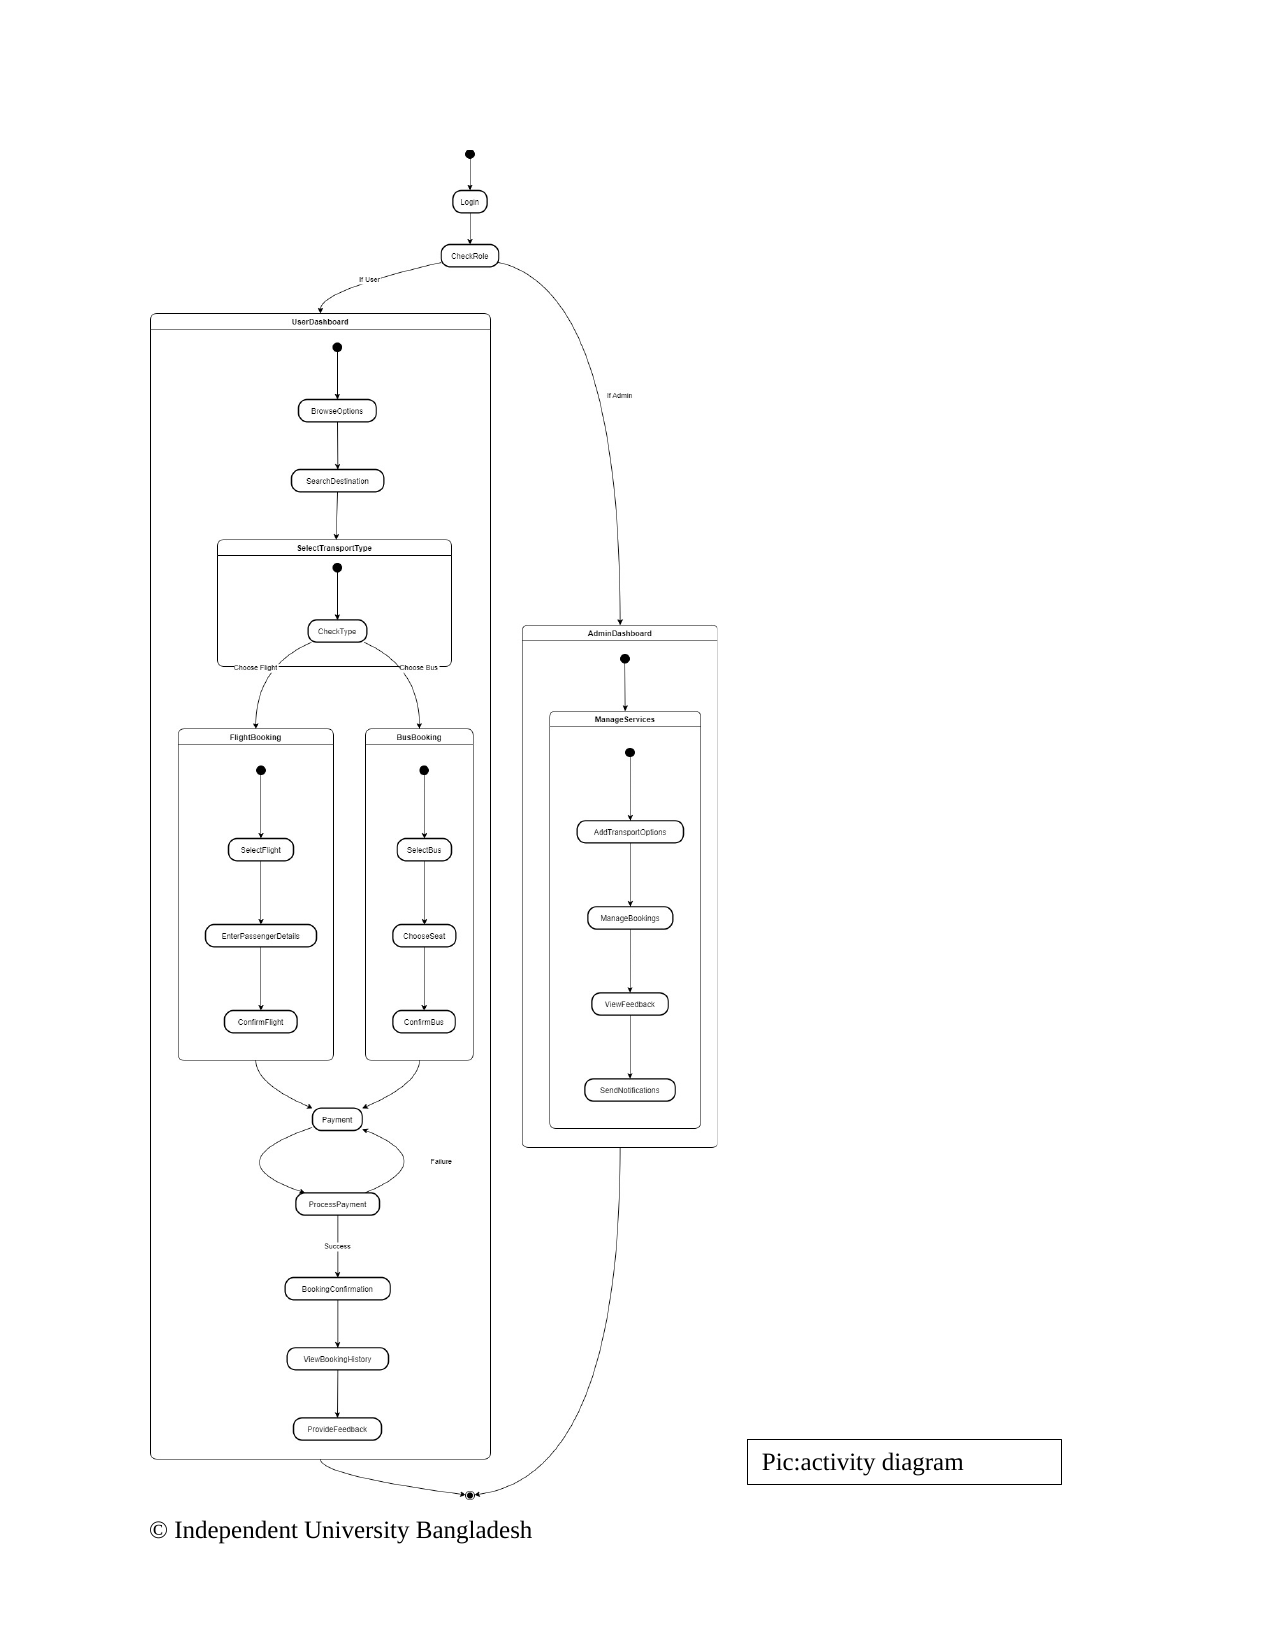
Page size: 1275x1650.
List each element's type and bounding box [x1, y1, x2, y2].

picture [150, 150, 718, 1500]
